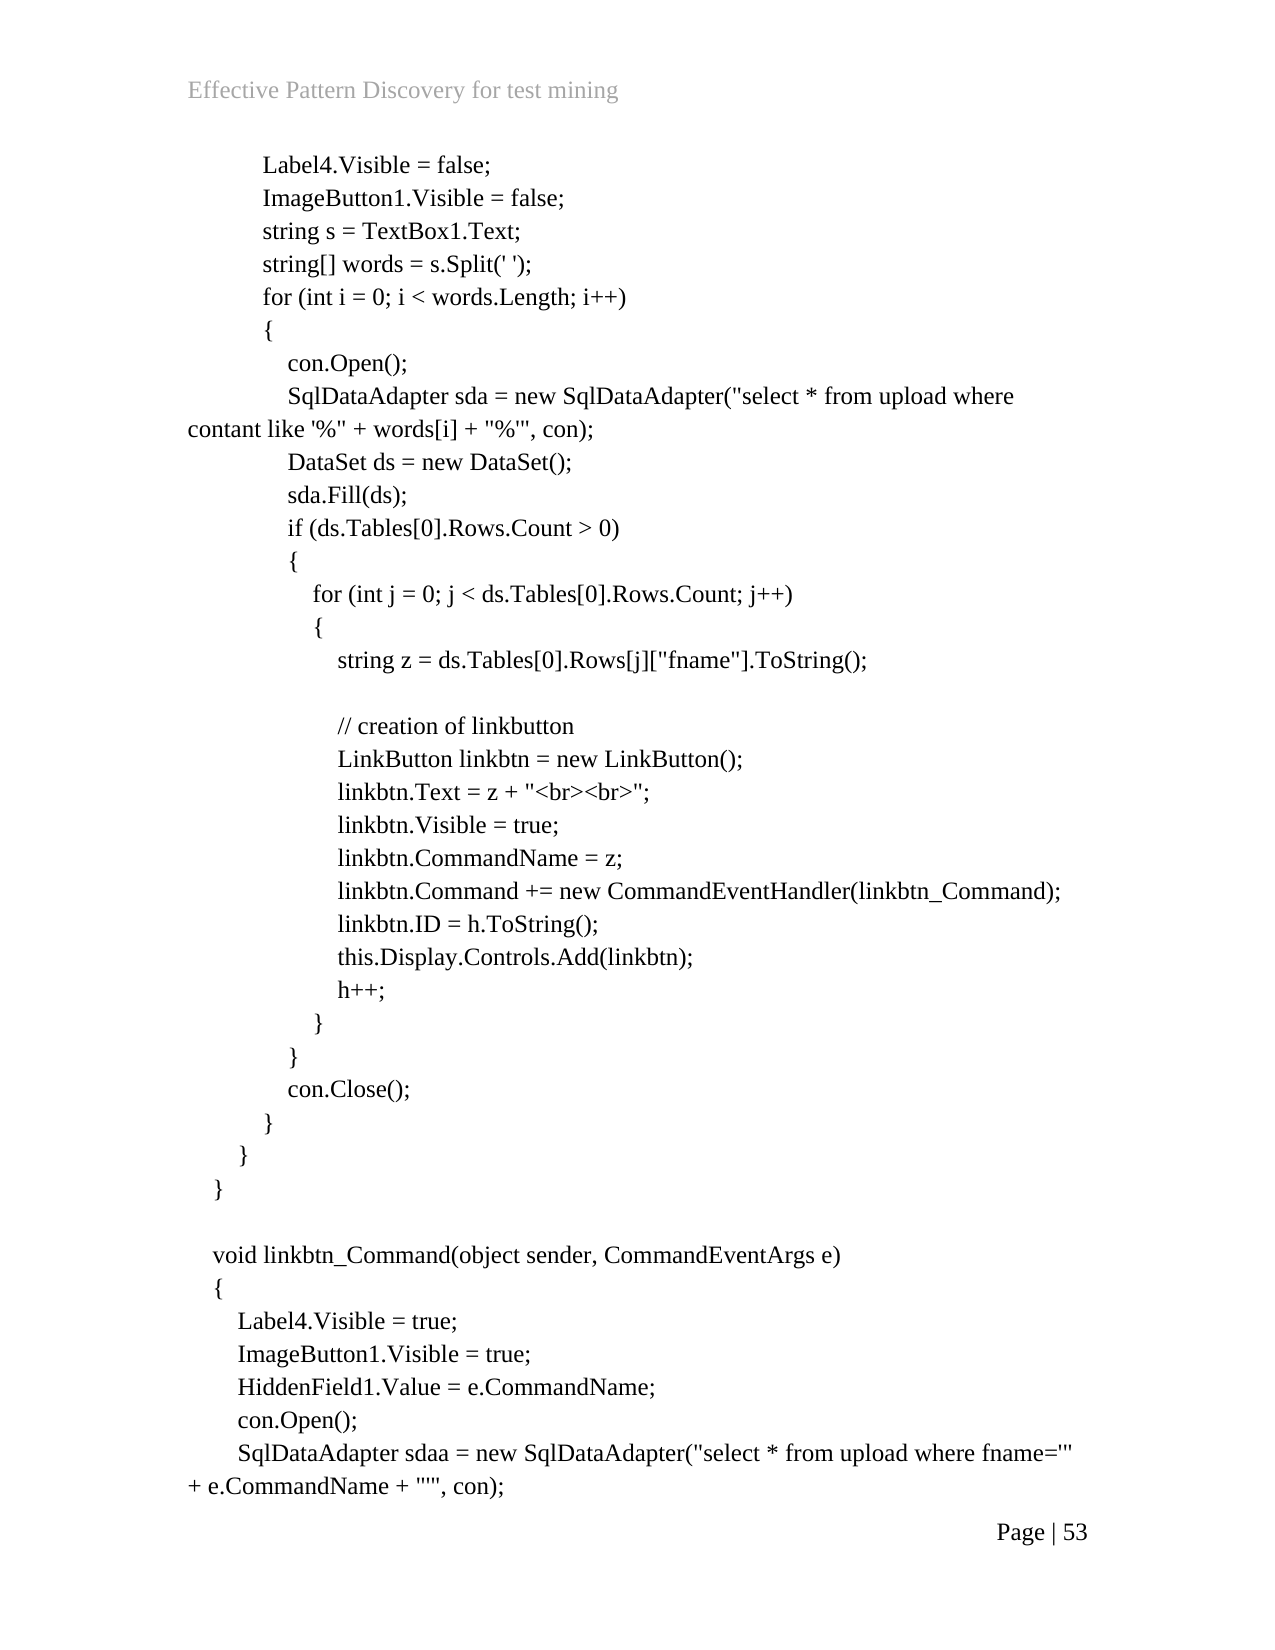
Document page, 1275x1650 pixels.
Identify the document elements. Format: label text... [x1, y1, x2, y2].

text for (int j = 0; j < ds.Tables[0].Rows.Count; j++) [187, 579, 1087, 608]
text string z = ds.Tables[0].Rows[j]["fname"].ToString(); [187, 645, 1087, 674]
text ImageButton1.Visible = false; [187, 183, 1087, 212]
text linkbtn.ID = h.ToString(); [187, 909, 1087, 938]
text SqlDataAdapter sda = new SqlDataAdapter("select * from upload where contant like '%" + words[i] + "%'", con); [187, 381, 1087, 443]
text h++; [187, 976, 1087, 1004]
text } [187, 1108, 1087, 1136]
text { [187, 315, 1087, 344]
text string[] words = s.Split(' '); [187, 249, 1087, 278]
text LinkButton linkbtn = new LinkButton(); [187, 744, 1087, 773]
text con.Open(); [187, 348, 1087, 377]
text string s = TextBox1.Text; [187, 216, 1087, 245]
text } [187, 1008, 1087, 1037]
text linkbtn.Command += new CommandEventHandler(linkbtn_Command); [187, 876, 1087, 905]
text linkbtn.Visible = true; [187, 810, 1087, 839]
text } [187, 1141, 1087, 1169]
text DataSet ds = new DataSet(); [187, 447, 1087, 476]
text } [187, 1042, 1087, 1070]
text // creation of linkbutton [187, 711, 1087, 740]
text linkbtn.Text = z + "<br><br>"; [187, 777, 1087, 806]
text SqlDataAdapter sdaa = new SqlDataAdapter("select * from upload where fname='" + e.CommandName + "'", con); [187, 1438, 1087, 1499]
text { [187, 546, 1087, 575]
text { [187, 612, 1087, 641]
text void linkbtn_Command(object sender, CommandEventArgs e) [187, 1240, 1087, 1268]
text con.Close(); [187, 1074, 1087, 1103]
text if (ds.Tables[0].Rows.Count > 0) [187, 513, 1087, 542]
text Label4.Visible = false; [187, 150, 1087, 179]
text for (int i = 0; i < words.Length; i++) [187, 282, 1087, 311]
text HiddenField1.Value = e.CommandName; [187, 1372, 1087, 1401]
text con.Open(); [187, 1405, 1087, 1433]
text sda.Fill(ds); [187, 480, 1087, 509]
text Label4.Visible = true; [187, 1306, 1087, 1334]
text ImageButton1.Visible = true; [187, 1339, 1087, 1367]
text } [187, 1174, 1087, 1202]
text this.Display.Controls.Add(linkbtn); [187, 942, 1087, 971]
text linkbtn.CommandName = z; [187, 843, 1087, 872]
text { [187, 1273, 1087, 1301]
